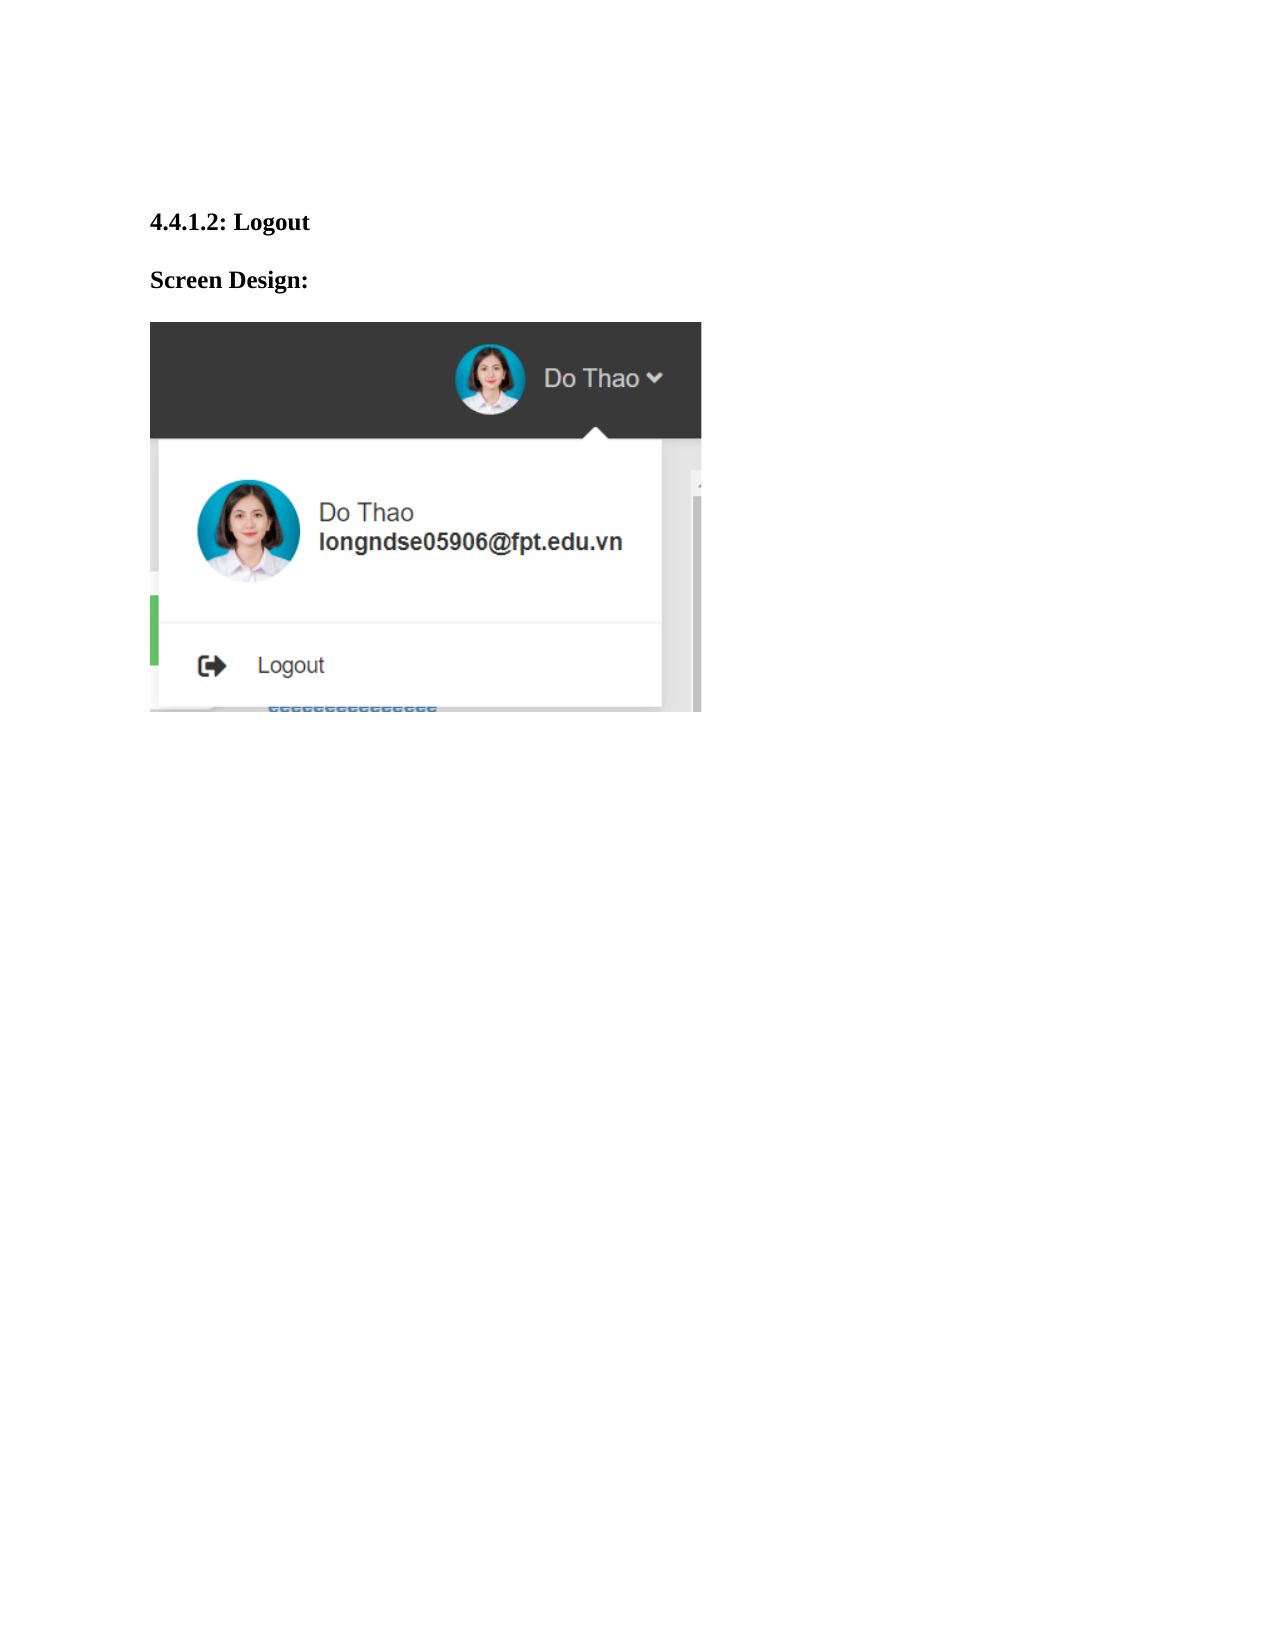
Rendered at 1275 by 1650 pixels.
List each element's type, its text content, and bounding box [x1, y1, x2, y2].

text Screen Design: [150, 265, 1125, 294]
text 4.4.1.2: Logout [150, 207, 1125, 236]
picture [150, 322, 702, 712]
